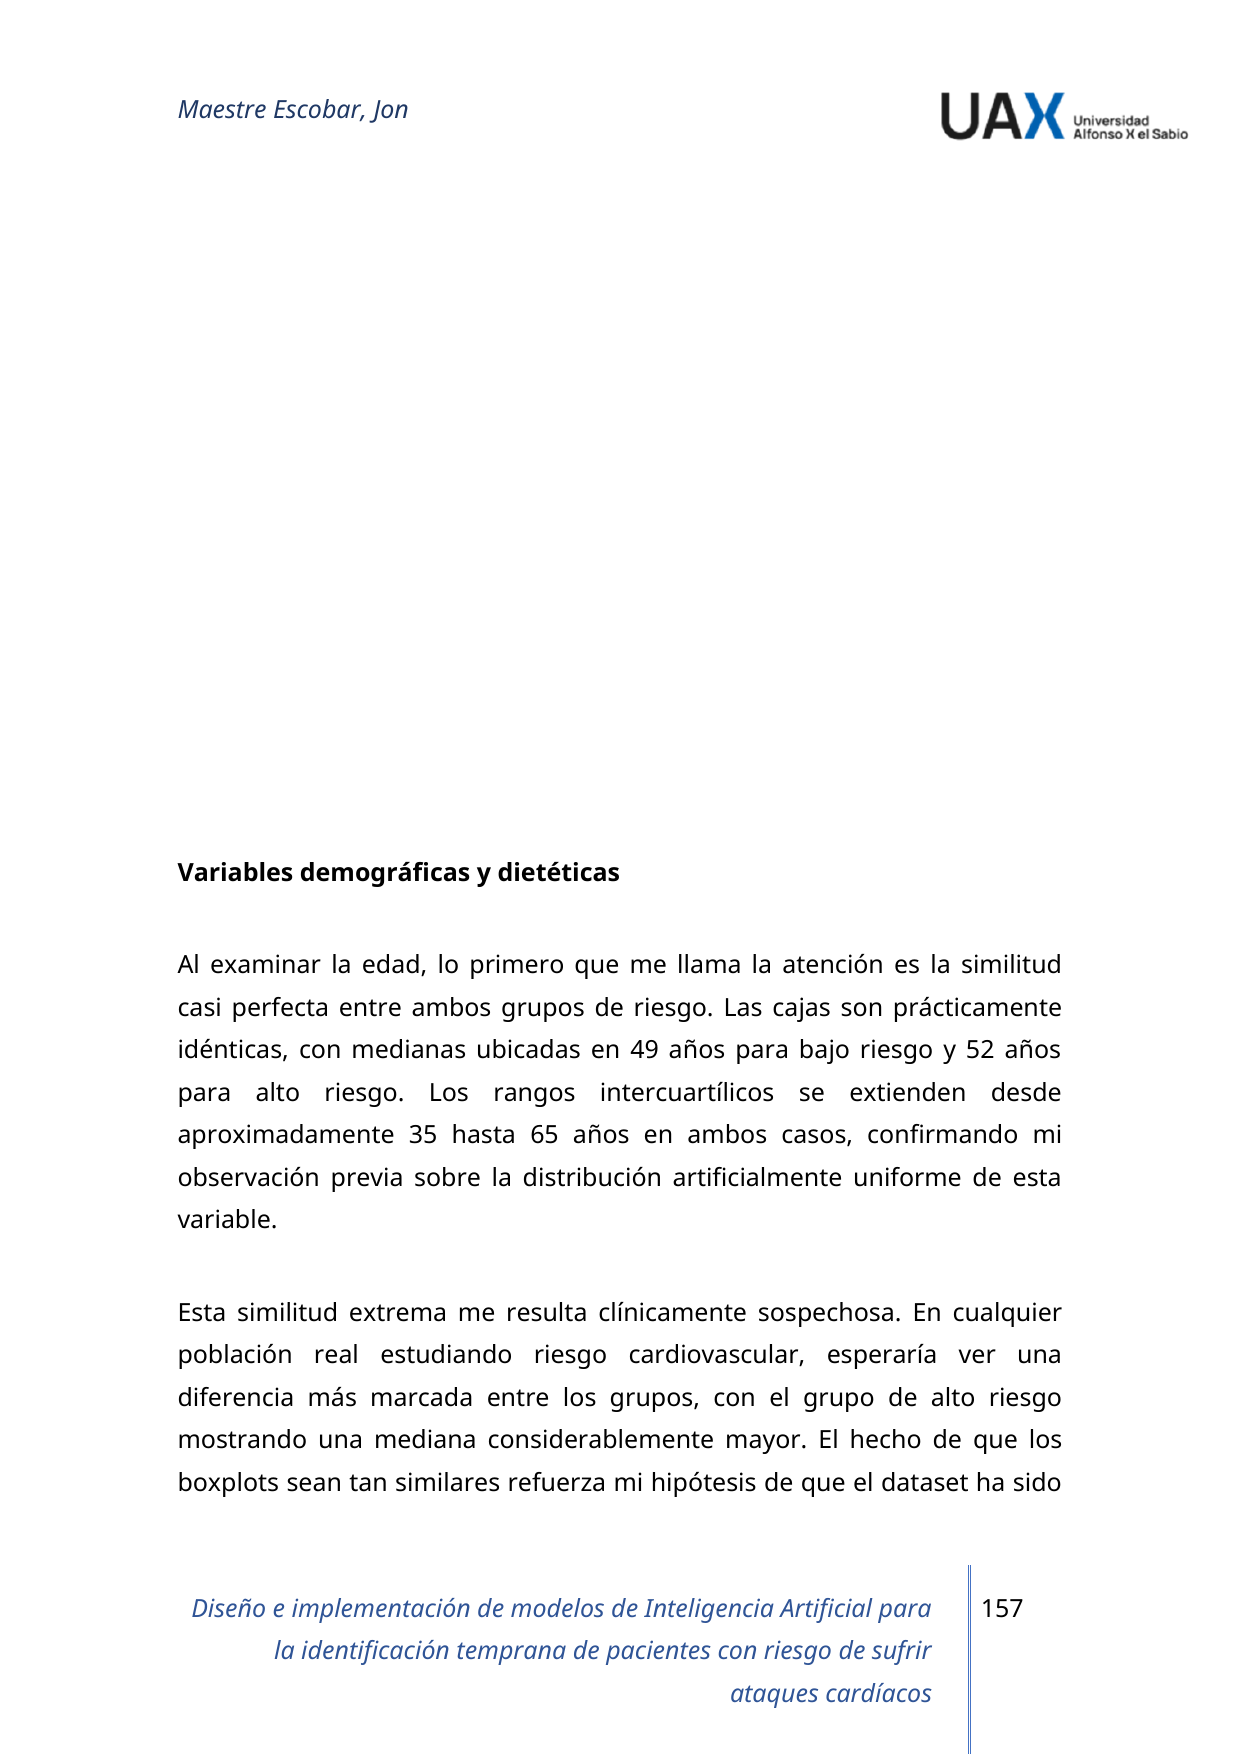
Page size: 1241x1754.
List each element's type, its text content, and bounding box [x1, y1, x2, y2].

text Al examinar la edad, lo primero que me llama la atención es la similitud casi perfecta entre ambos grupos de riesgo. Las cajas son prácticamente idénticas, con medianas ubicadas en 49 años para bajo riesgo y 52 años para alto riesgo. Los rangos intercuartílicos se extienden desde aproximadamente 35 hasta 65 años en ambos casos, confirmando mi observación previa sobre la distribución artificialmente uniforme de esta variable. [177, 947, 1063, 1236]
picture [940, 89, 1192, 144]
text Variables demográficas y dietéticas [177, 854, 1063, 888]
